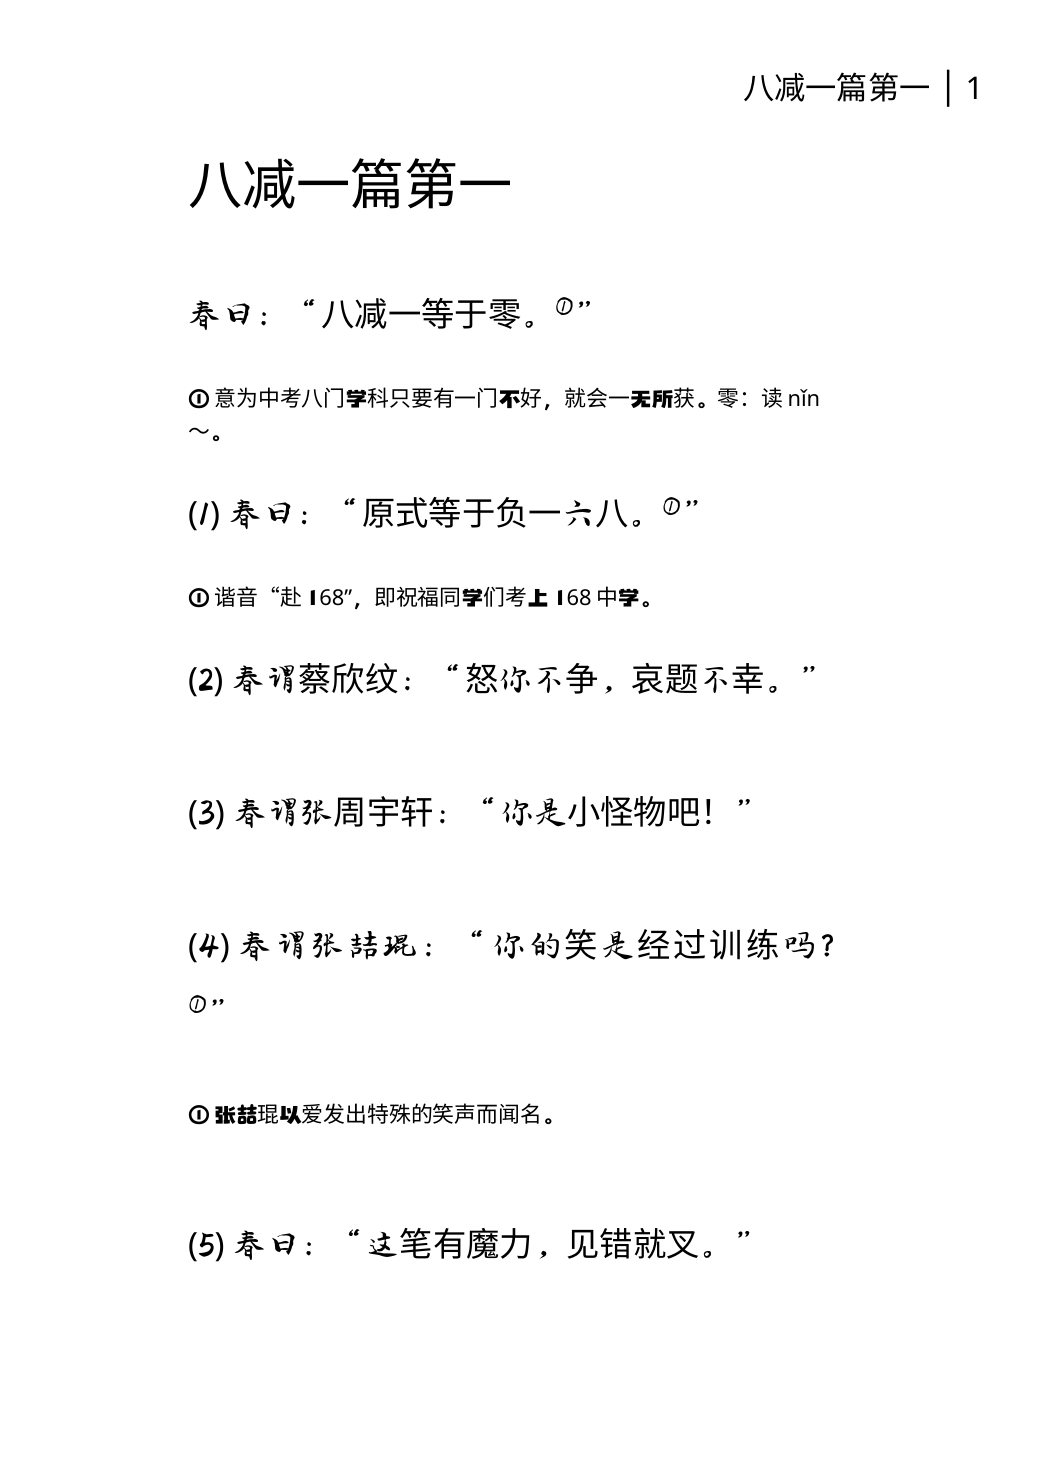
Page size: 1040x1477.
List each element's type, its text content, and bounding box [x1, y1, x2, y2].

list 春谓张喆琨：“你的笑是经过训练吗？①” [188, 913, 852, 1046]
text ①意为中考八门学科只要有一门不好，就会一无所获。零：读nǐn～。 [188, 382, 852, 448]
list 春曰：“原式等于负一六八。①” [188, 482, 852, 548]
list 春曰：“这笔有魔力，见错就叉。” [188, 1213, 852, 1279]
text 八减一篇第一 [188, 149, 852, 216]
text 春曰：“八减一等于零。①” [188, 282, 852, 349]
list 春谓张周宇轩：“你是小怪物吧！” [188, 781, 852, 847]
text ①张喆琨以爱发出特殊的笑声而闻名。 [188, 1080, 852, 1146]
text ①谐音“赴168”，即祝福同学们考上168中学。 [188, 581, 852, 614]
list 春谓蔡欣纹：“怒你不争，哀题不幸。” [188, 648, 852, 714]
